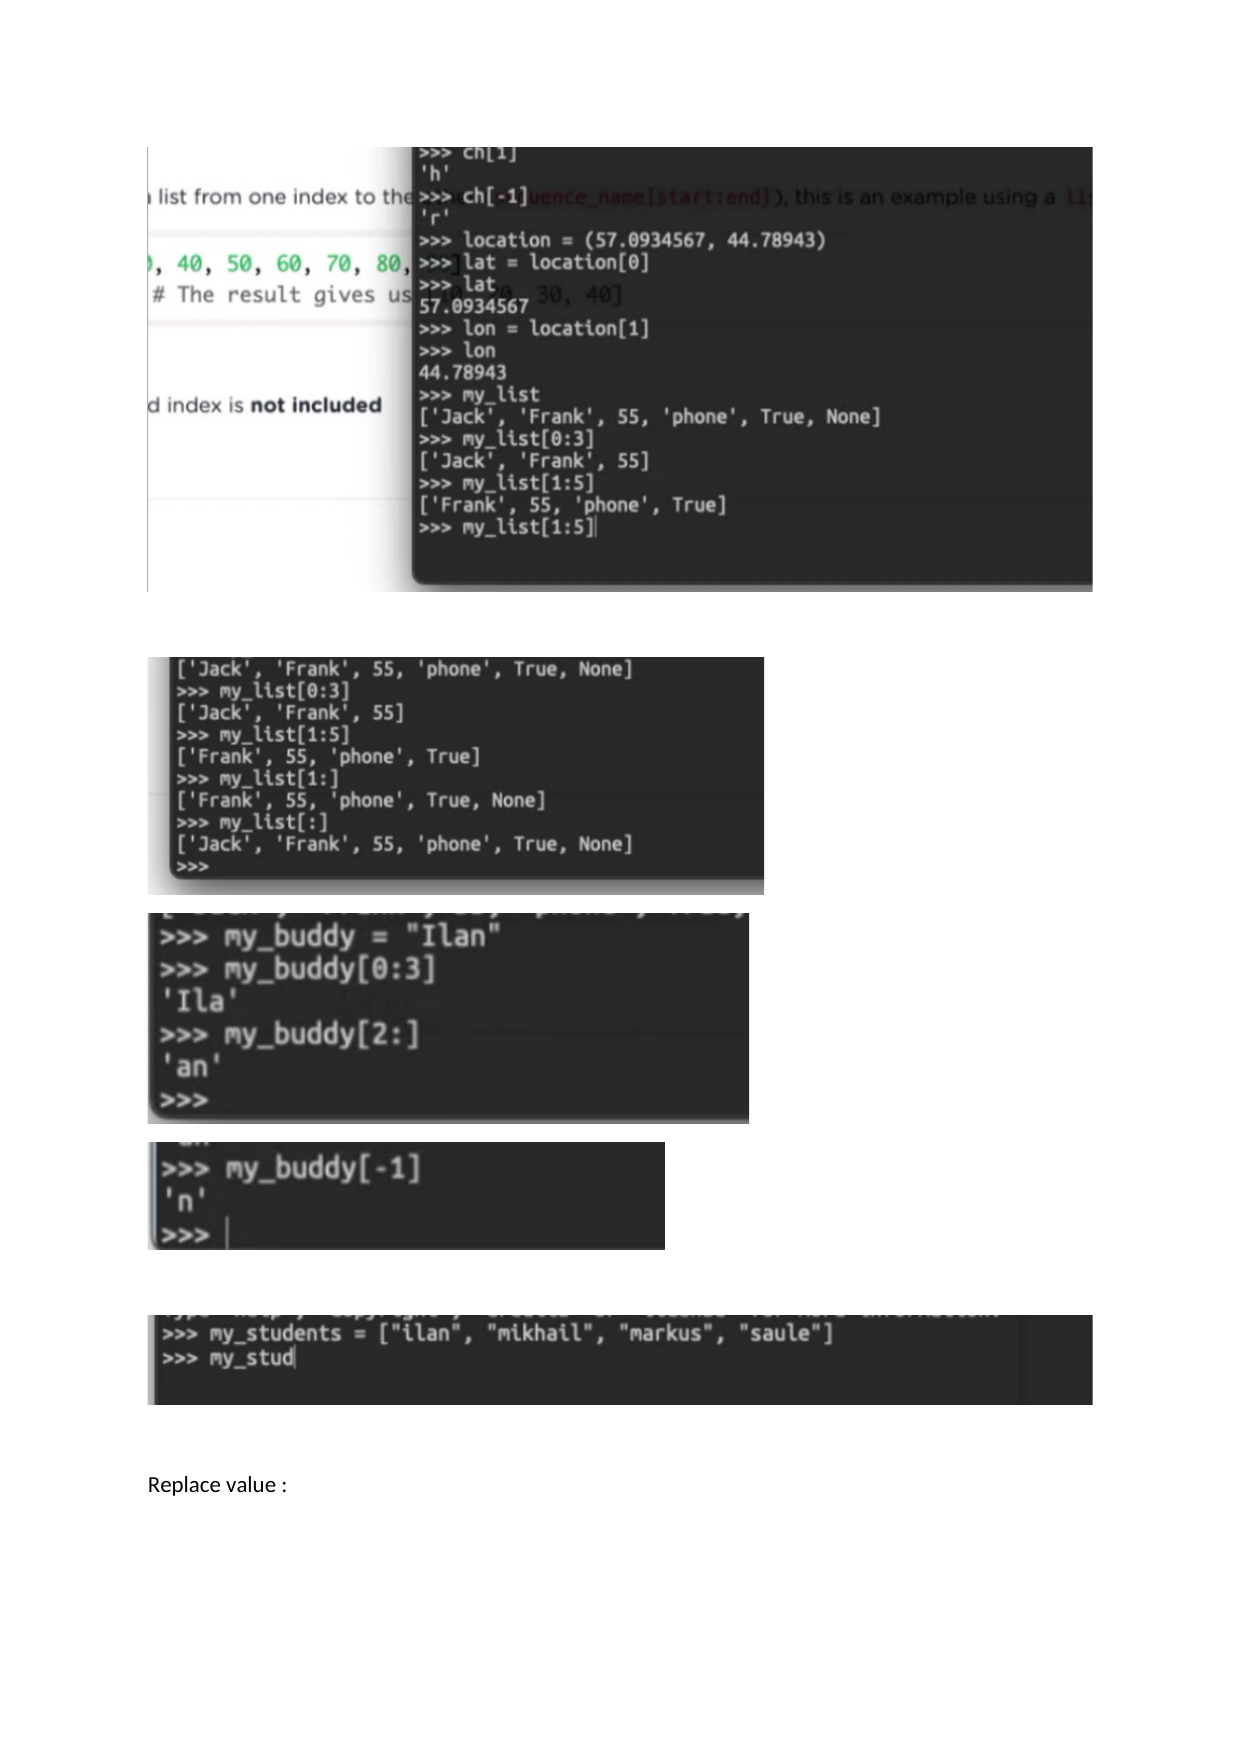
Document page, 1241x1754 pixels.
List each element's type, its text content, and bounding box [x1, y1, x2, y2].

picture [147, 147, 1093, 592]
picture [147, 1315, 1093, 1405]
picture [147, 913, 750, 1124]
picture [147, 1142, 665, 1250]
text Replace value : [148, 1470, 1093, 1498]
